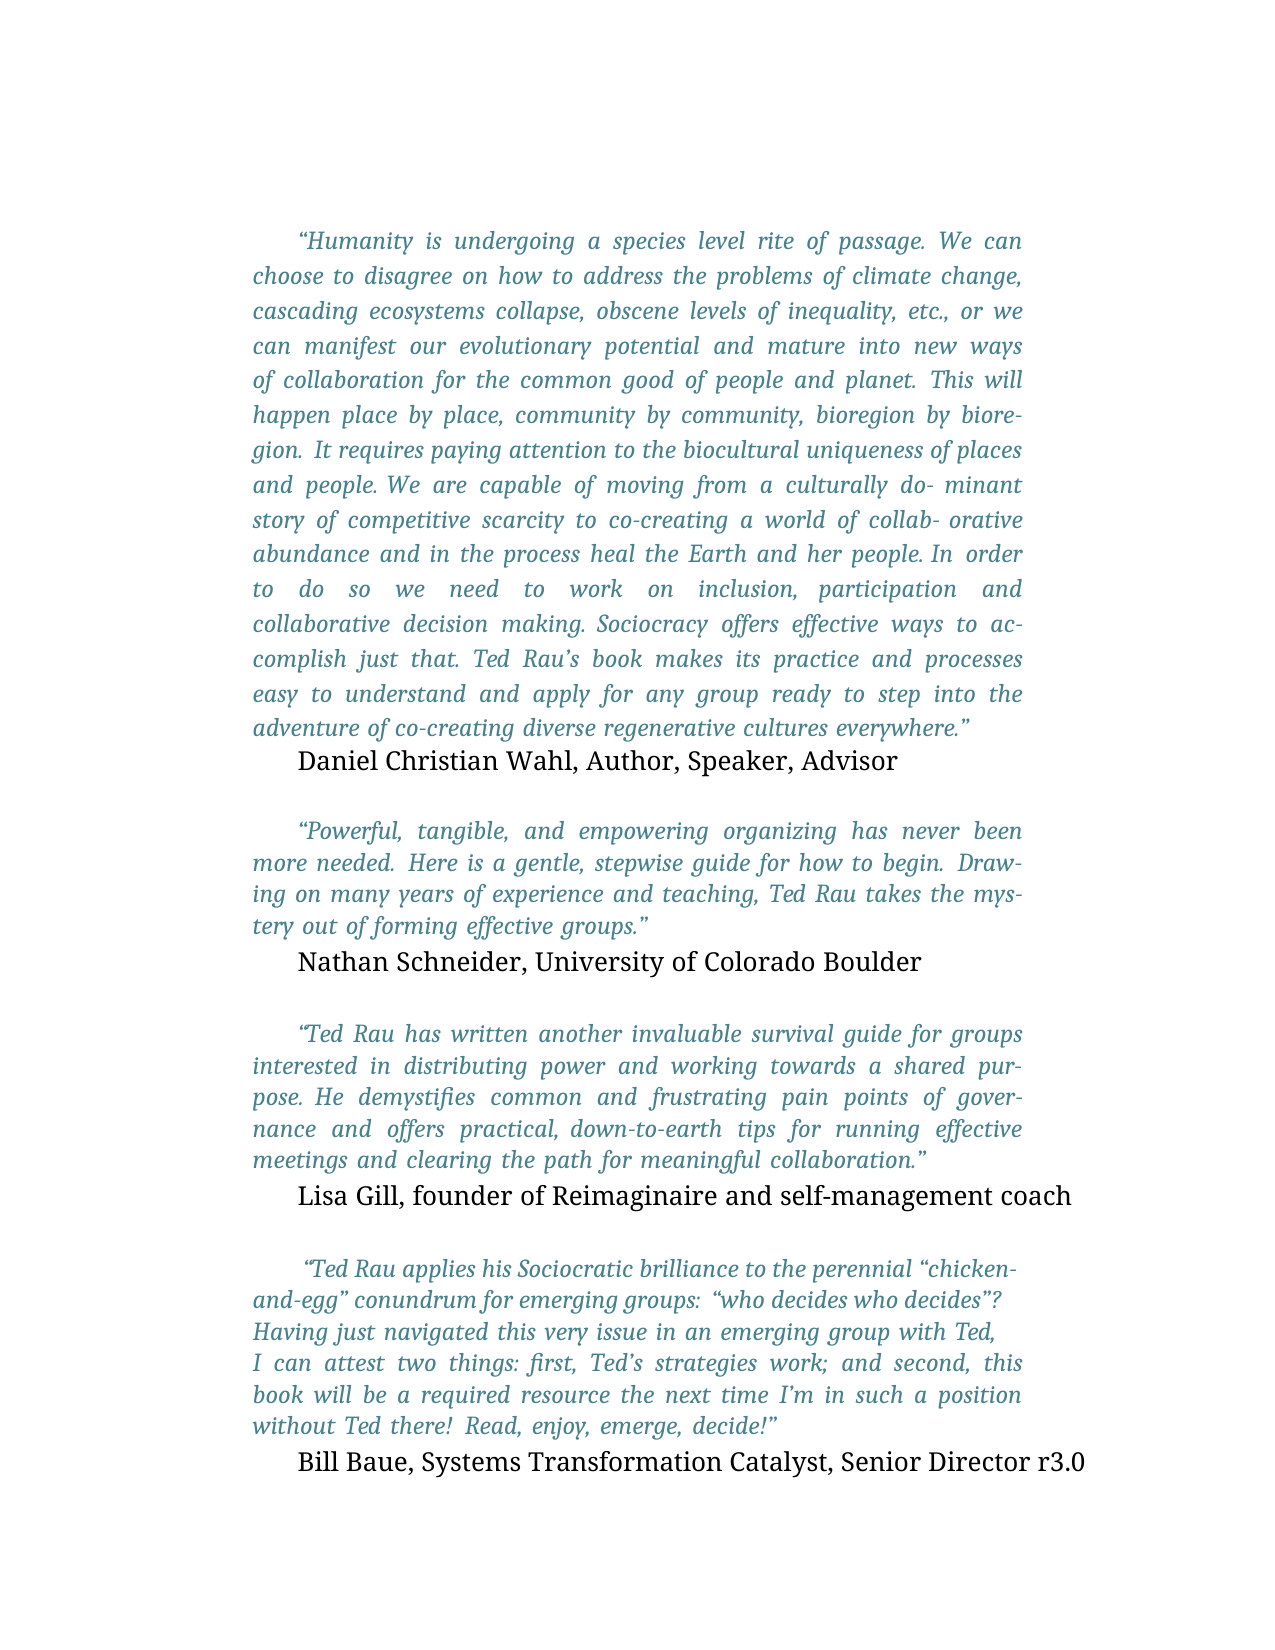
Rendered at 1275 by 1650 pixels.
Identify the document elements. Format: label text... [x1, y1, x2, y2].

text “Ted Rau applies his Sociocratic brilliance to the perennial “chicken- and-egg” conundrum for emerging groups: “who decides who decides”? Having just navigated this very issue in an emerging group with Ted, [252, 1254, 1041, 1347]
text Nathan Schneider, University of Colorado Boulder [297, 943, 1096, 979]
text Lisa Gill, founder of Reimaginaire and self-management coach [297, 1178, 1096, 1213]
text “Humanity is undergoing a species level rite of passage. We can choose to disagree on how to address the problems of climate change, cascading ecosystems collapse, obscene levels of inequality, etc., or we can manifest our evolutionary potential and mature into new ways of collaboration for the common good of people and planet. This will happen place by place, community by community, bioregion by biore- gion. It requires paying attention to the biocultural uniqueness of places and people. We are capable of moving from a culturally do- minant story of competitive scarcity to co-creating a world of collab- orative abundance and in the process heal the Earth and her people. In order to do so we need to work on inclusion, participation and collaborative decision making. Sociocracy offers effective ways to ac- complish just that. Ted Rau’s book makes its practice and processes easy to understand and apply for any group ready to step into the adventure of co-creating diverse regenerative cultures everywhere.” [252, 226, 1023, 743]
text Bill Baue, Systems Transformation Catalyst, Senior Director r3.0 [297, 1444, 1096, 1479]
text I can attest two things: first, Ted’s strategies work; and second, this book will be a required resource the next time I’m in such a position without Ted there! Read, enjoy, emerge, decide!” [252, 1348, 1023, 1441]
text Daniel Christian Wahl, Author, Speaker, Advisor [297, 748, 1096, 776]
text “Powerful, tangible, and empowering organizing has never been more needed. Here is a gentle, stepwise guide for how to begin. Draw- ing on many years of experience and teaching, Ted Rau takes the mys- tery out of forming effective groups.” [252, 816, 1023, 941]
text “Ted Rau has written another invaluable survival guide for groups interested in distributing power and working towards a shared pur- pose. He demystifies common and frustrating pain points of gover- nance and offers practical, down-to-earth tips for running effective meetings and clearing the path for meaningful collaboration.” [252, 1019, 1023, 1175]
